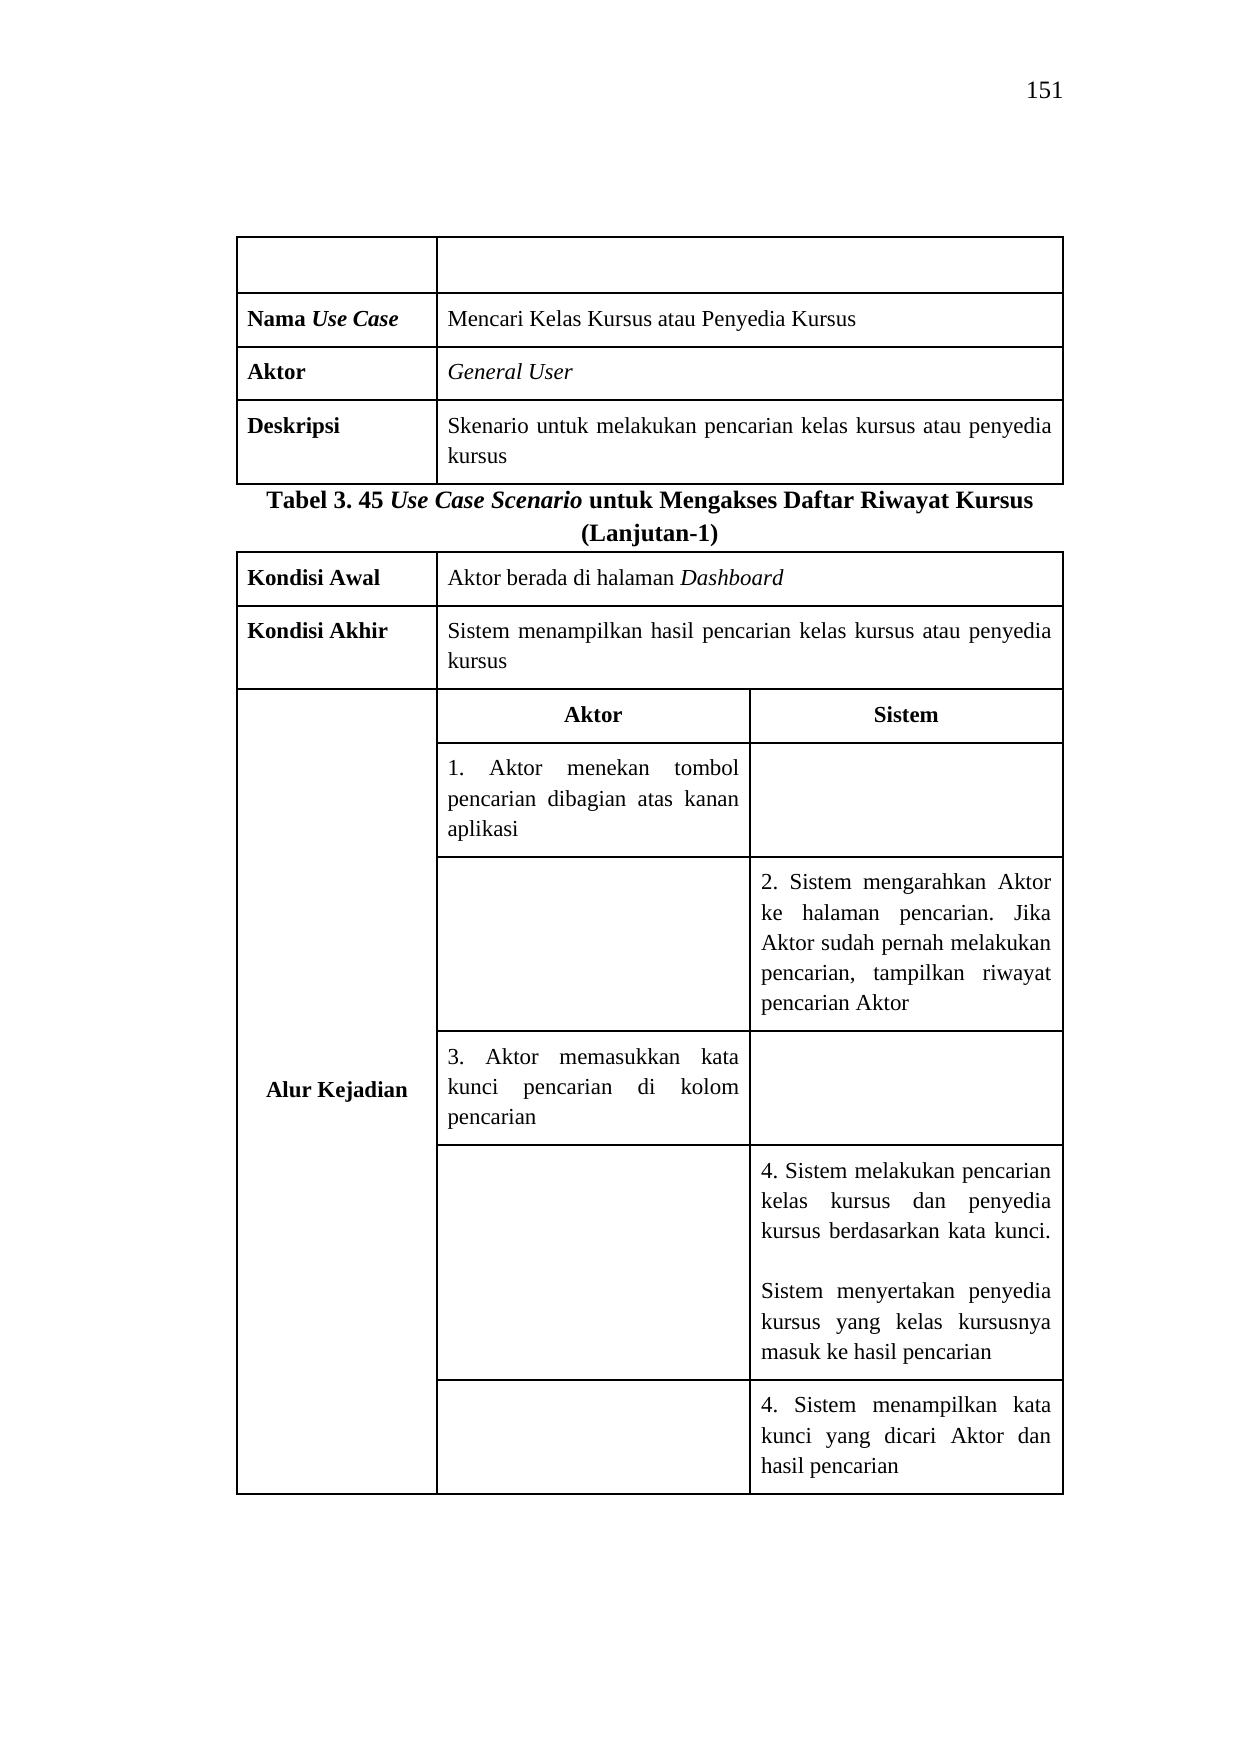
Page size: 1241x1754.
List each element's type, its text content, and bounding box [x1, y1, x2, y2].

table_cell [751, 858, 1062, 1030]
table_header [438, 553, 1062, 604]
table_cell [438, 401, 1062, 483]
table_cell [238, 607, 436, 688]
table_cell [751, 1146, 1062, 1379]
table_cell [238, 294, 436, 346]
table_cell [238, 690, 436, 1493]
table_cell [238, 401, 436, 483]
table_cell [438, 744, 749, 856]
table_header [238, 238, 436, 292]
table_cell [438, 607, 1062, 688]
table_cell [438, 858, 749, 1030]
text Tabel 3. 45 Use Case Scenario untuk Mengakses Daftar Riwayat Kursus (Lanjutan-1) [236, 485, 1063, 547]
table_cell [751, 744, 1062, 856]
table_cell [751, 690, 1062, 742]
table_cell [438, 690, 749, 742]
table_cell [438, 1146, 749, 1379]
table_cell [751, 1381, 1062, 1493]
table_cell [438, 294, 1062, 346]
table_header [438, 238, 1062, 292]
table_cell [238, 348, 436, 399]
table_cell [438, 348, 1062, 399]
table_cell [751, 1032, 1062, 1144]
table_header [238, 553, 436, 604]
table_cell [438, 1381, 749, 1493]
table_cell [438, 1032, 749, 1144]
